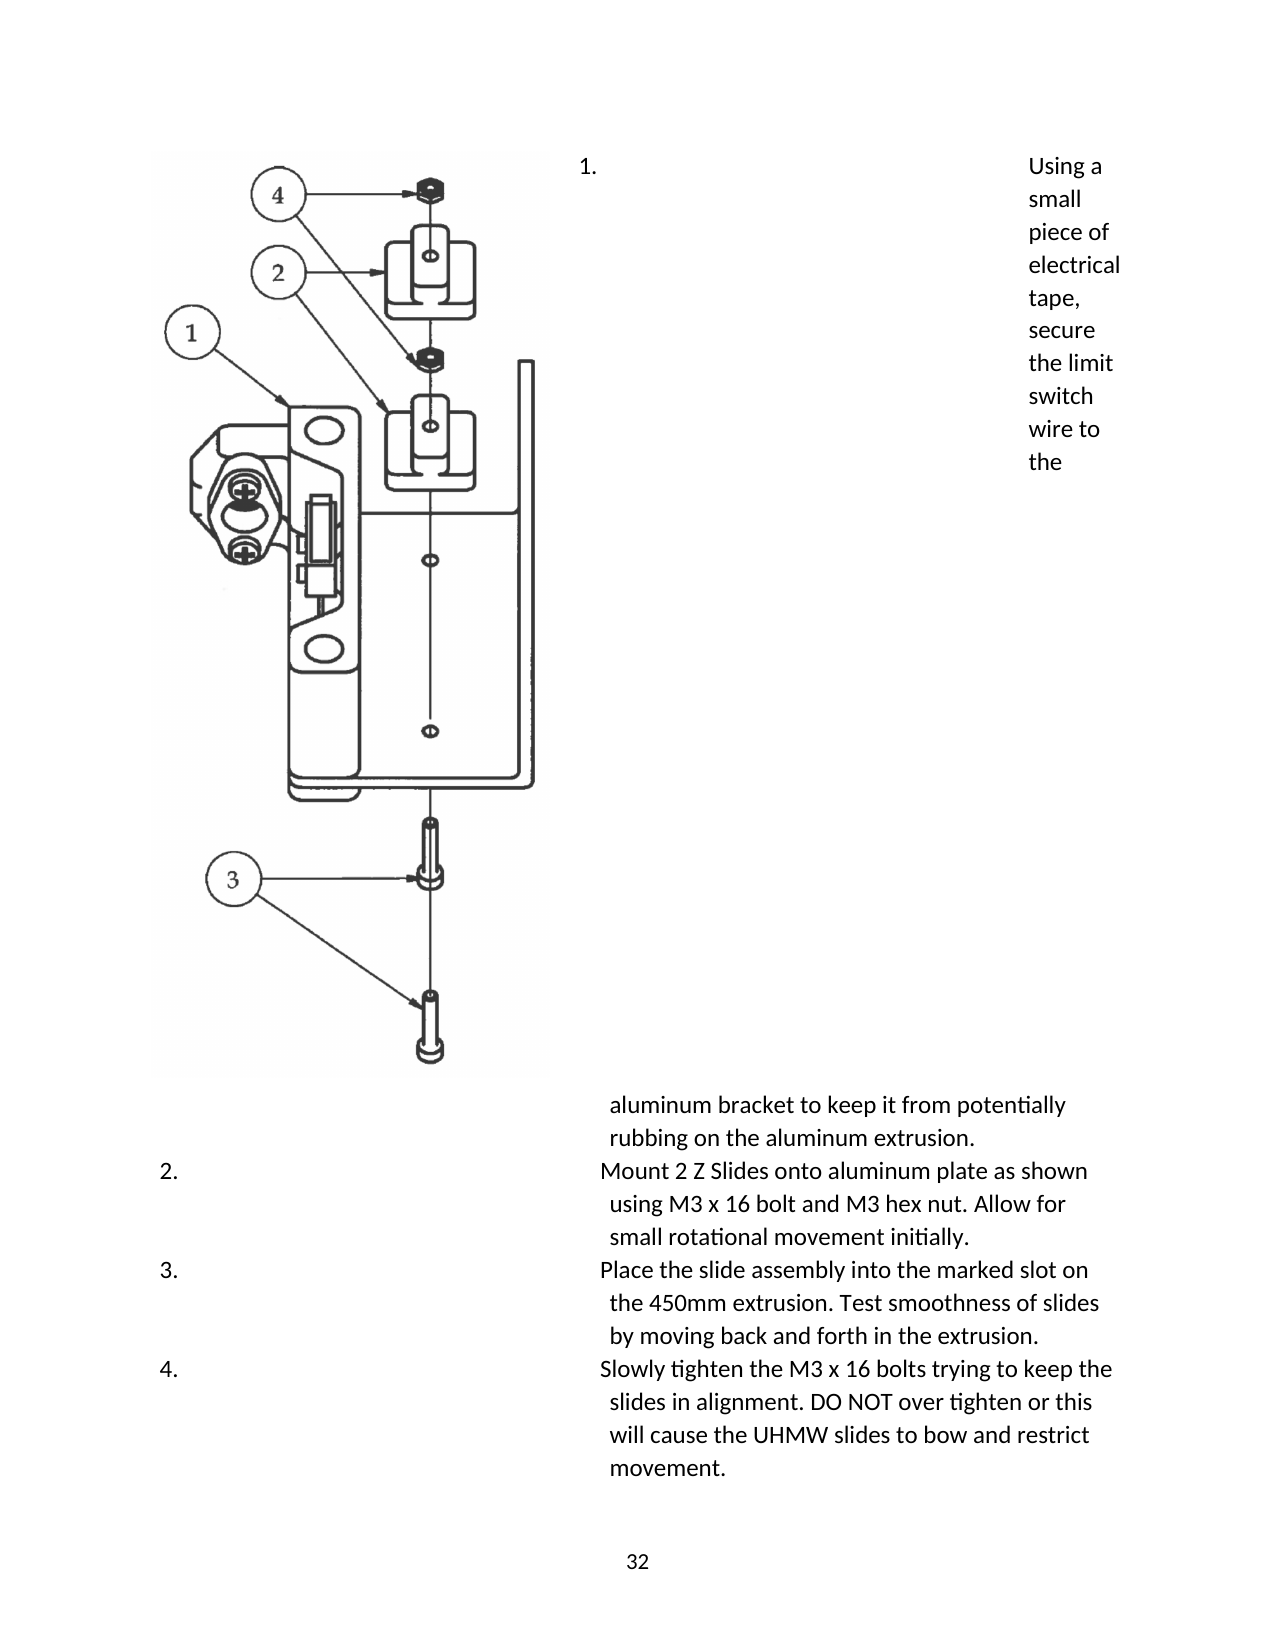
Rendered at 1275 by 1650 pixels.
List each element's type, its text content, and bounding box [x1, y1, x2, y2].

picture [150, 151, 550, 1076]
subtitle 2. Mount 2 Z Slides onto aluminum plate as shown using M3 x 16 bolt and M3 hex nut. Allow for small rotational movement initially. [159, 1155, 1125, 1252]
subtitle 3. Place the slide assembly into the marked slot on the 450mm extrusion. Test smoothness of slides by moving back and forth in the extrusion. [159, 1254, 1125, 1351]
subtitle 4. Slowly tighten the M3 x 16 bolts trying to keep the slides in alignment. DO NOT over tighten or this will cause the UHMW slides to bow and restrict movement. [159, 1353, 1125, 1482]
